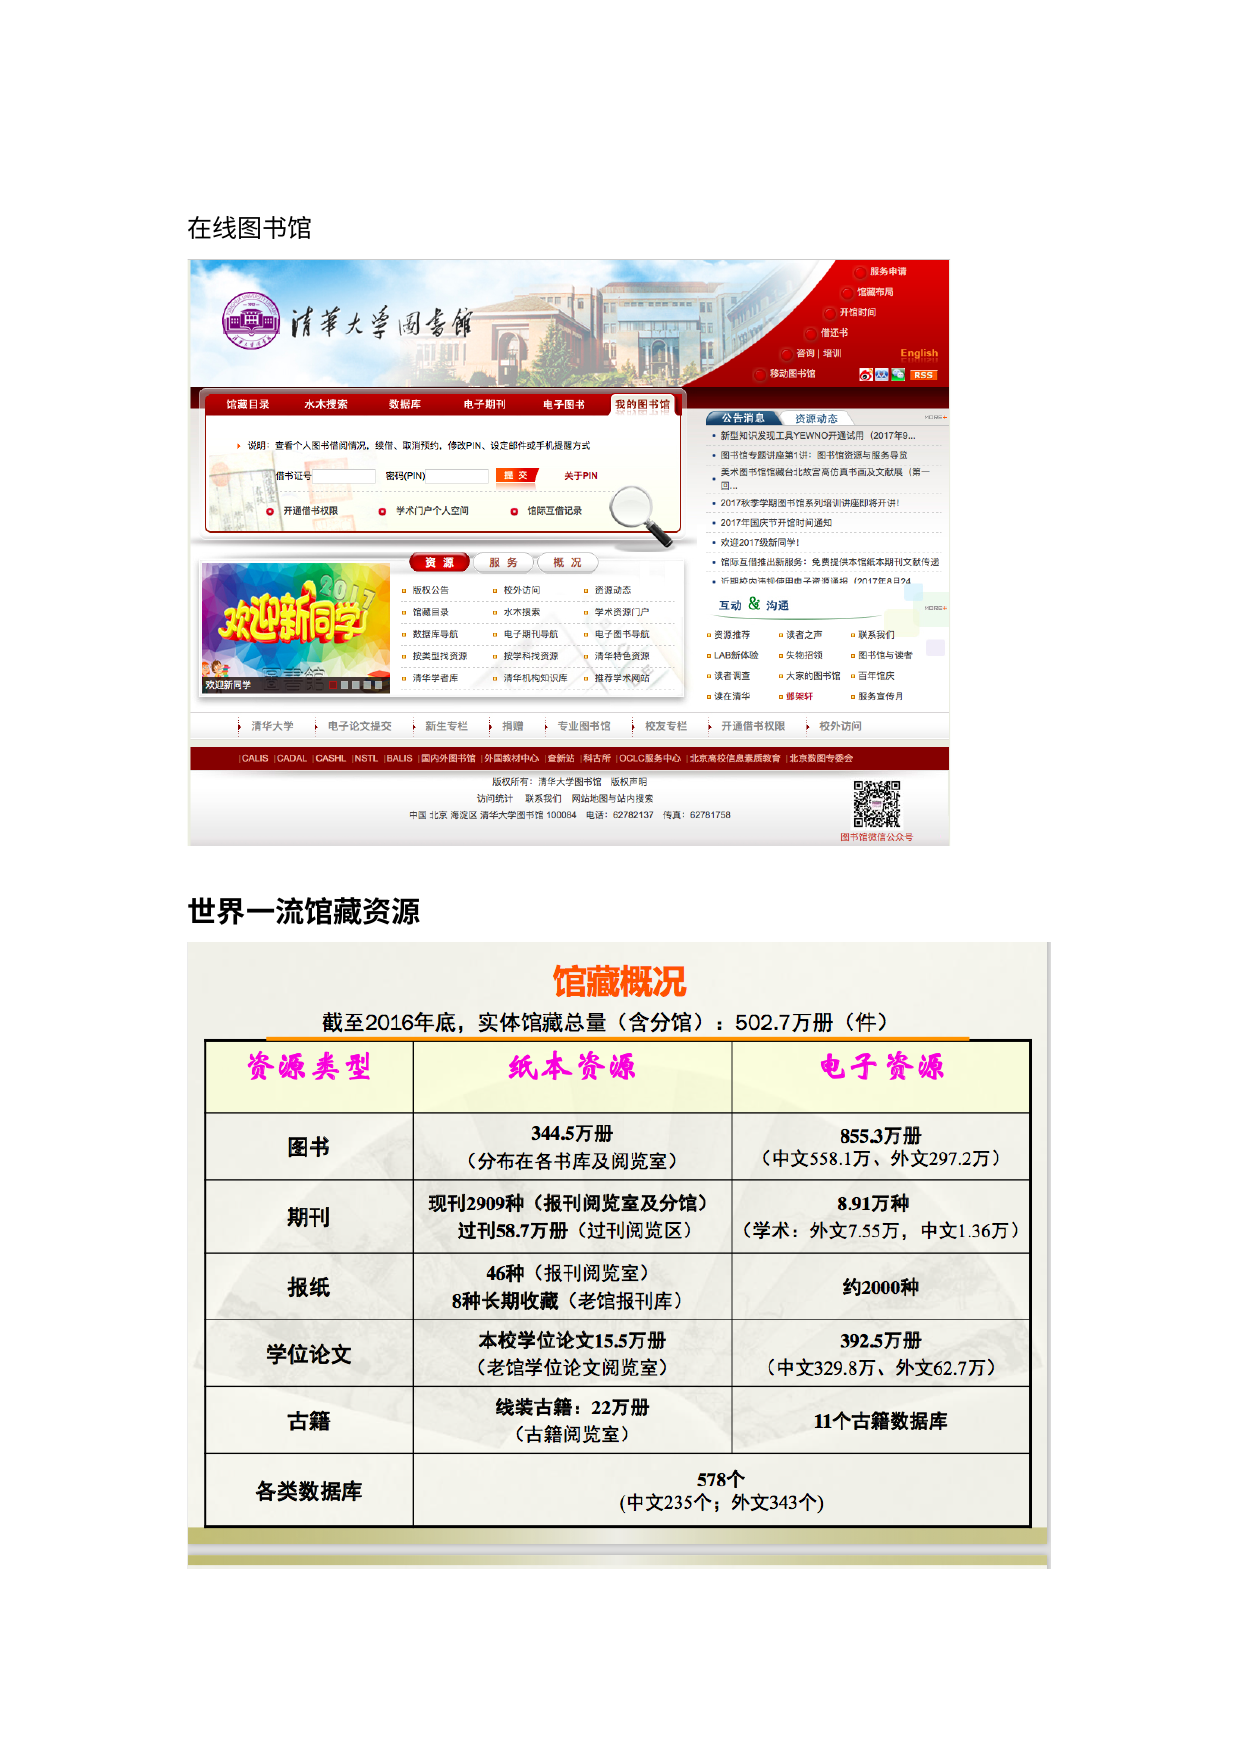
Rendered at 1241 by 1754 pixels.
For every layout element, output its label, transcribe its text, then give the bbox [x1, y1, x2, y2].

text 世界一流馆藏资源 [187, 877, 1053, 942]
picture [187, 942, 1051, 1569]
text 在线图书馆 [187, 194, 1053, 259]
picture [187, 259, 951, 846]
